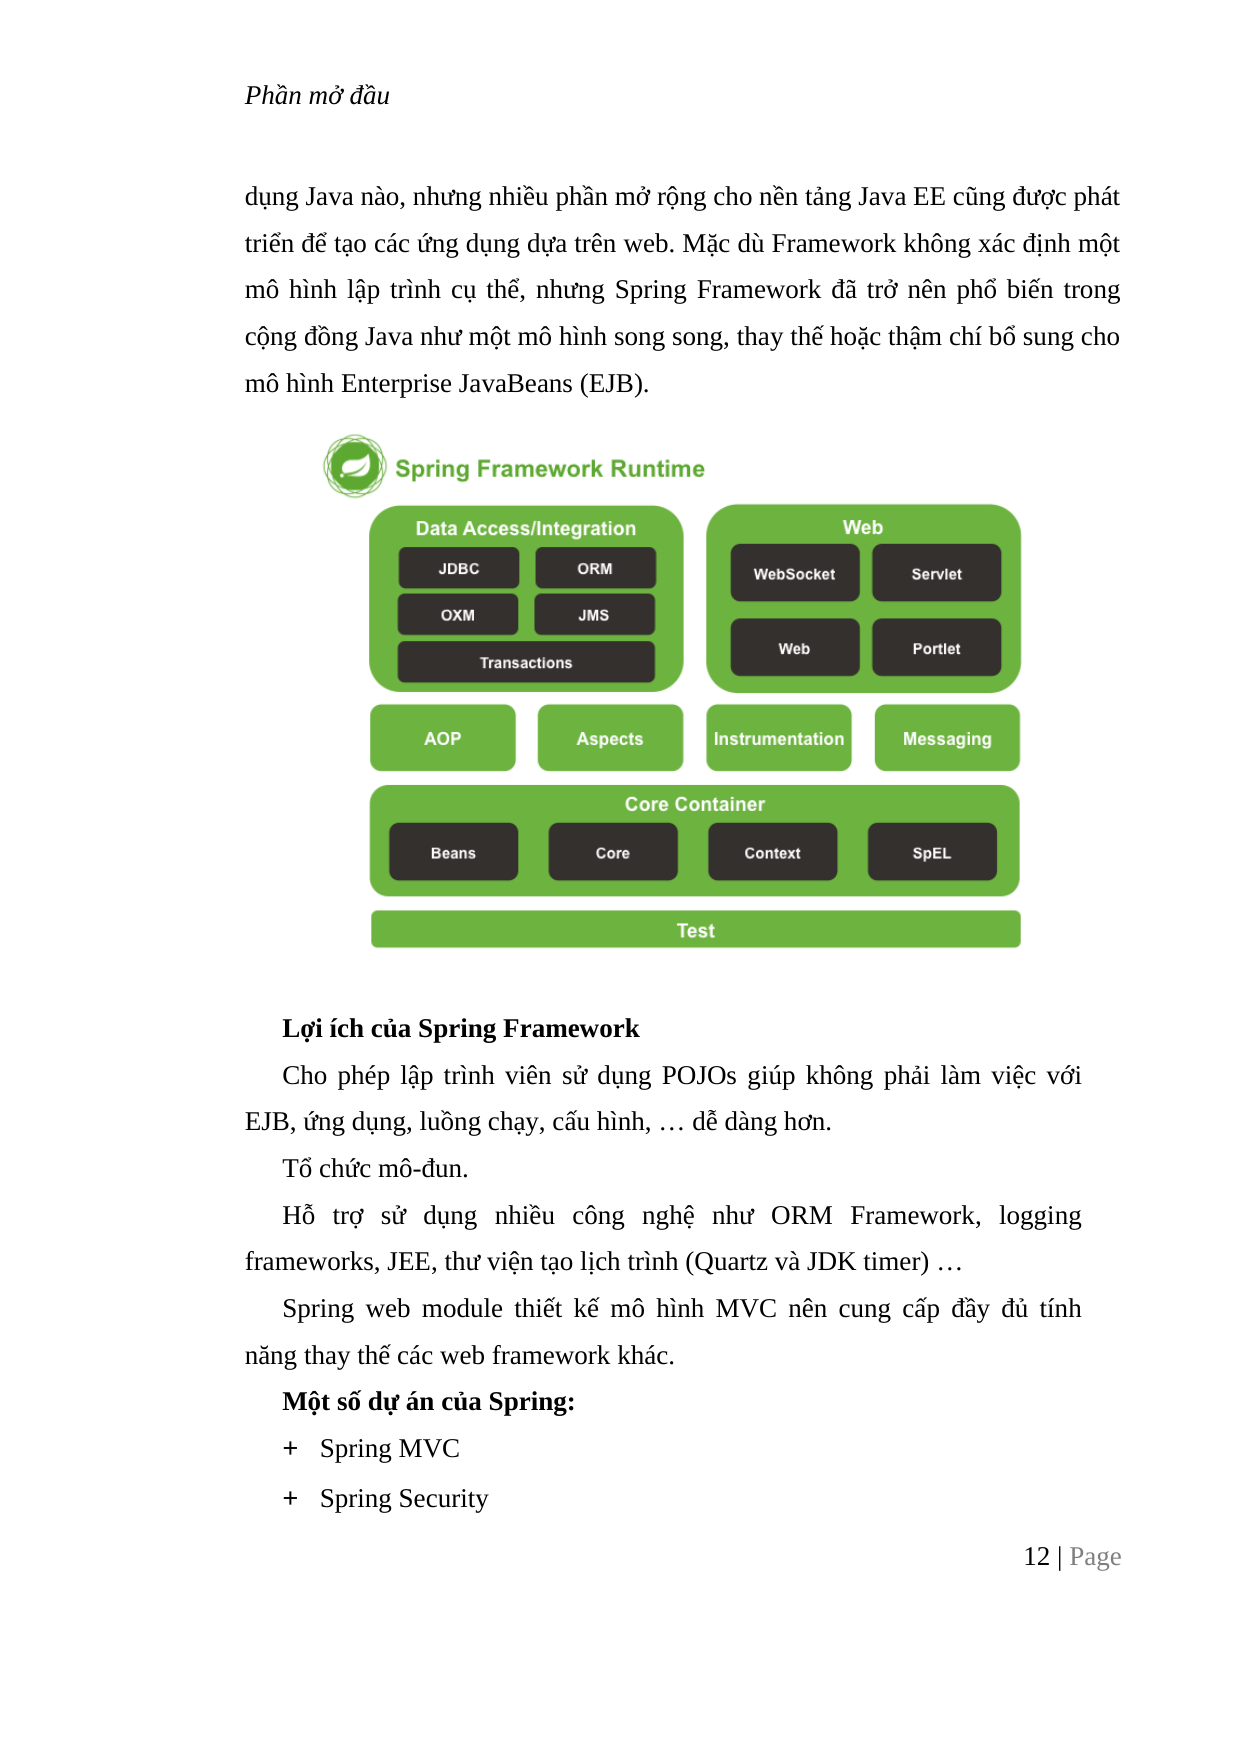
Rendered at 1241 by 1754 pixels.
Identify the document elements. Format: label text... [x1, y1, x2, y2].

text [244, 180, 1122, 398]
text Spring web module thiết kế mô hình MVC nên cung cấp đầy đủ tính năng thay thế các web framework khác. [244, 1292, 1083, 1370]
list Spring MVC [282, 1432, 1122, 1466]
text Lợi ích của Spring Framework [244, 1012, 1122, 1043]
text Hỗ trợ sử dụng nhiều công nghệ như ORM Framework, logging frameworks, JEE, thư viện tạo lịch trình (Quartz và JDK timer) … [244, 1199, 1083, 1277]
list Spring Security [282, 1482, 1122, 1516]
text Cho phép lập trình viên sử dụng POJOs giúp không phải làm việc với EJB, ứng dụng, luồng chạy, cấu hình, … dễ dàng hơn. [244, 1059, 1083, 1137]
text Tổ chức mô-đun. [244, 1152, 1083, 1183]
picture [313, 413, 1091, 997]
text Một số dự án của Spring: [244, 1386, 1083, 1417]
